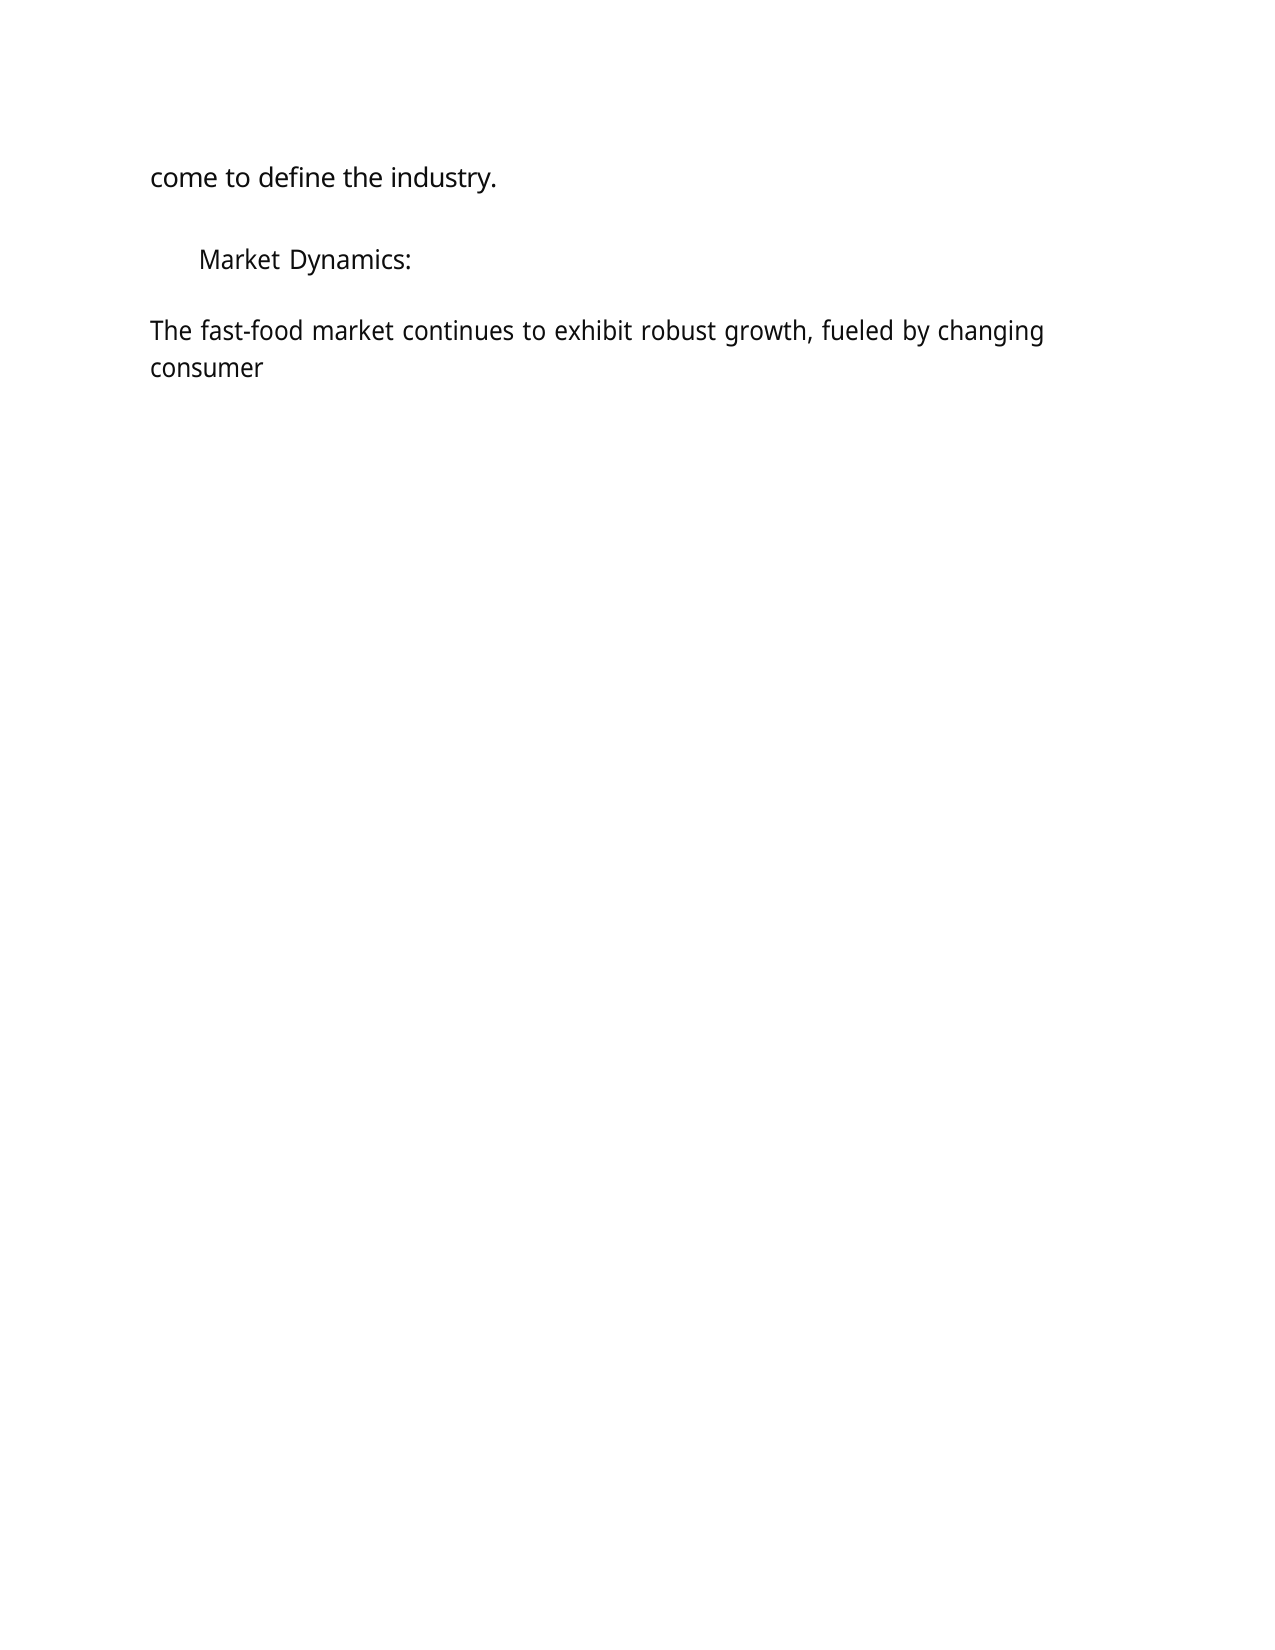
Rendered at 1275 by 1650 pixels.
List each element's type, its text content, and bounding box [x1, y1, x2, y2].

text The fast-food market continues to exhibit robust growth, fueled by changing consumer [150, 311, 1162, 385]
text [150, 160, 1114, 194]
text Market Dynamics: [198, 240, 1162, 277]
